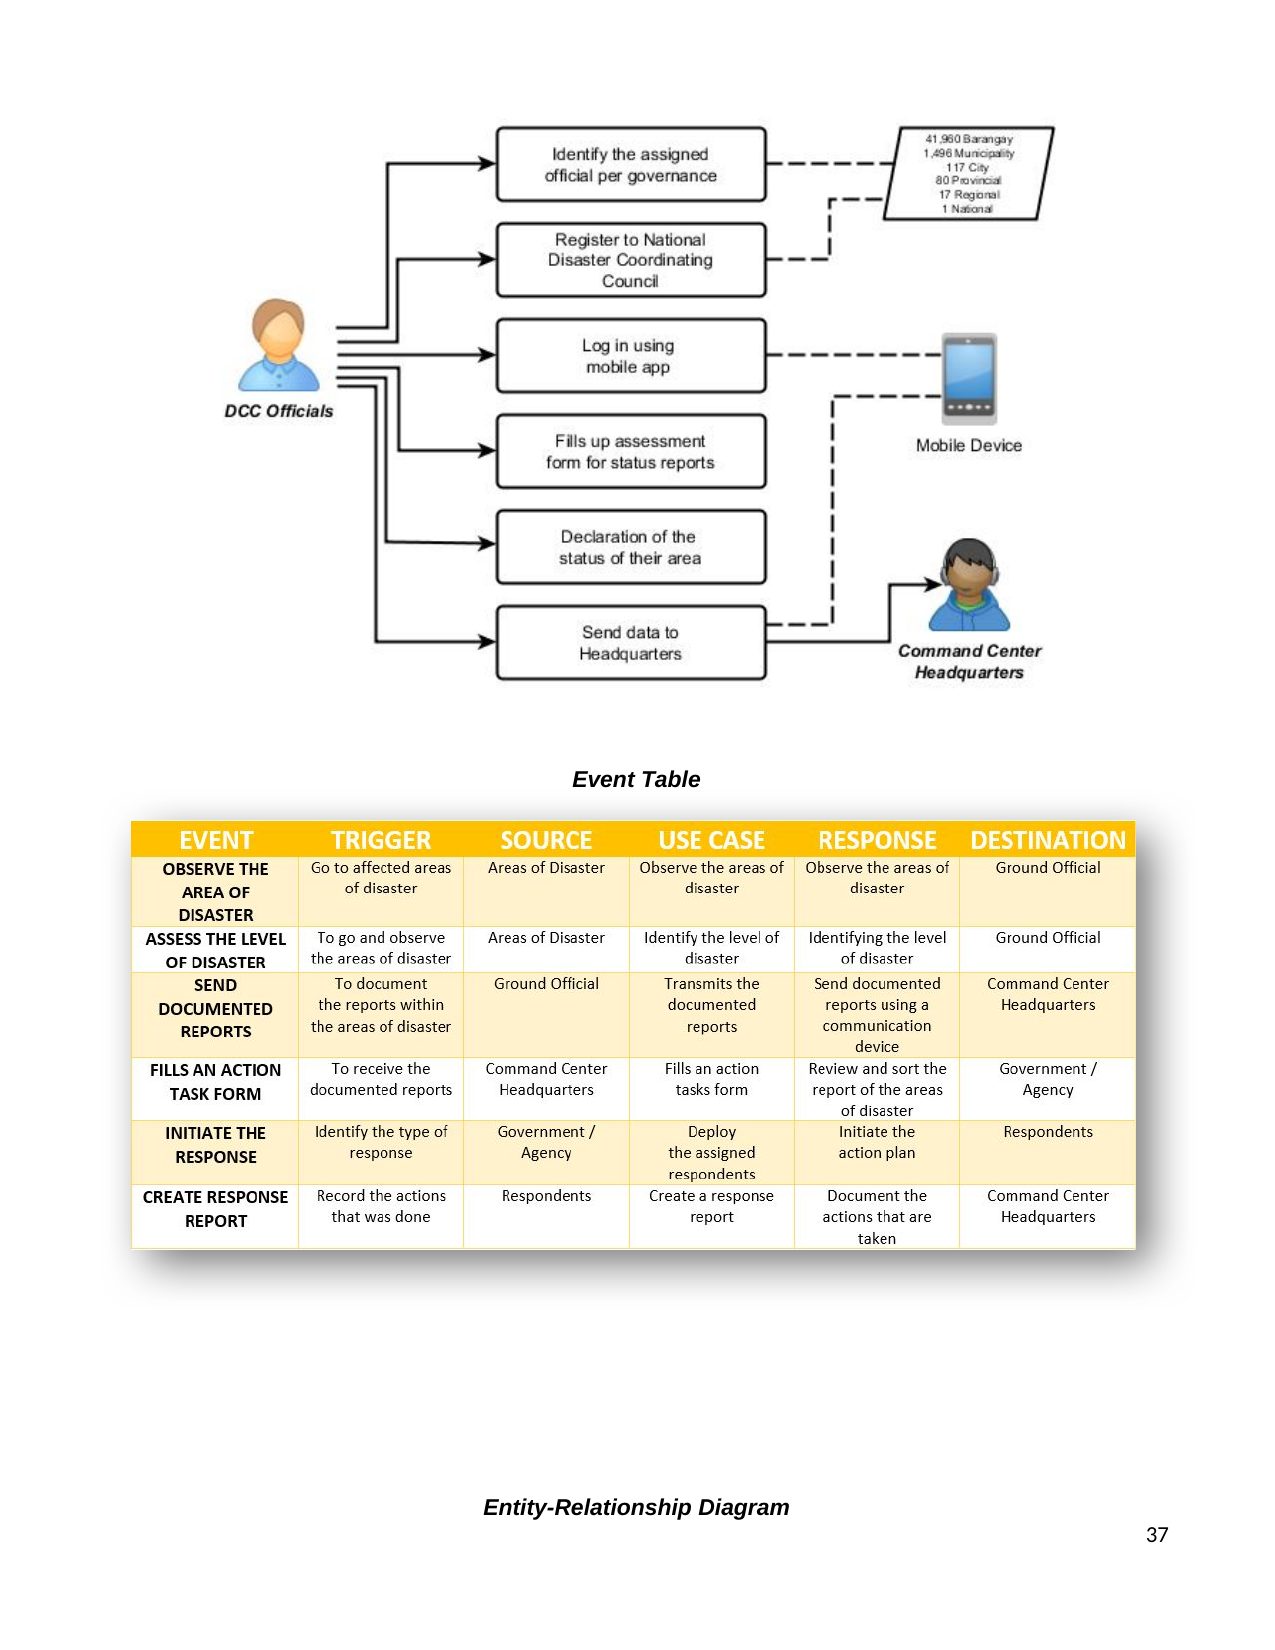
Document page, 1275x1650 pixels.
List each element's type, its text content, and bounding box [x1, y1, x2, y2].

picture [200, 106, 1075, 707]
text Entity-Relationship Diagram [106, 1494, 1169, 1520]
picture [131, 820, 1136, 1250]
text Event Table [106, 766, 1169, 792]
